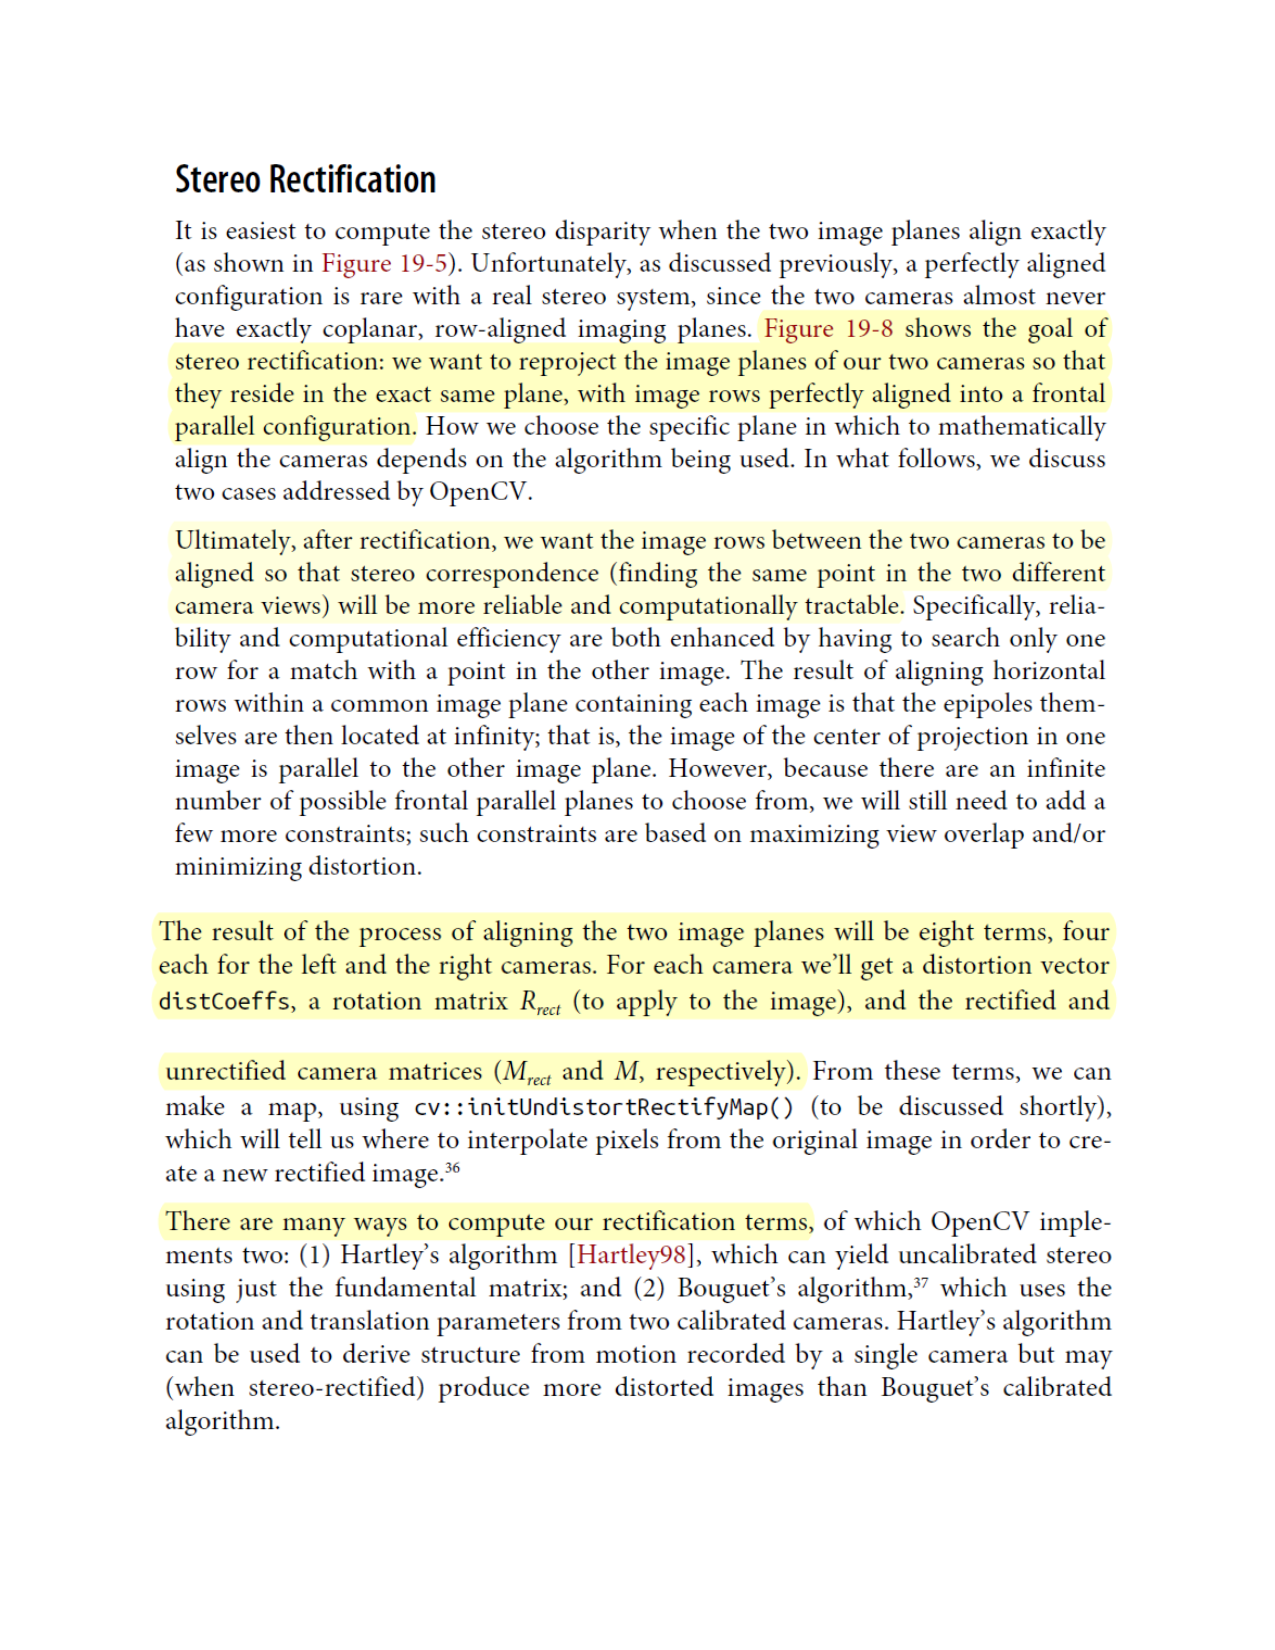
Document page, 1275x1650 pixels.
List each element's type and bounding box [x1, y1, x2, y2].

picture [150, 909, 1125, 1033]
picture [150, 150, 1125, 891]
picture [150, 1051, 1125, 1448]
